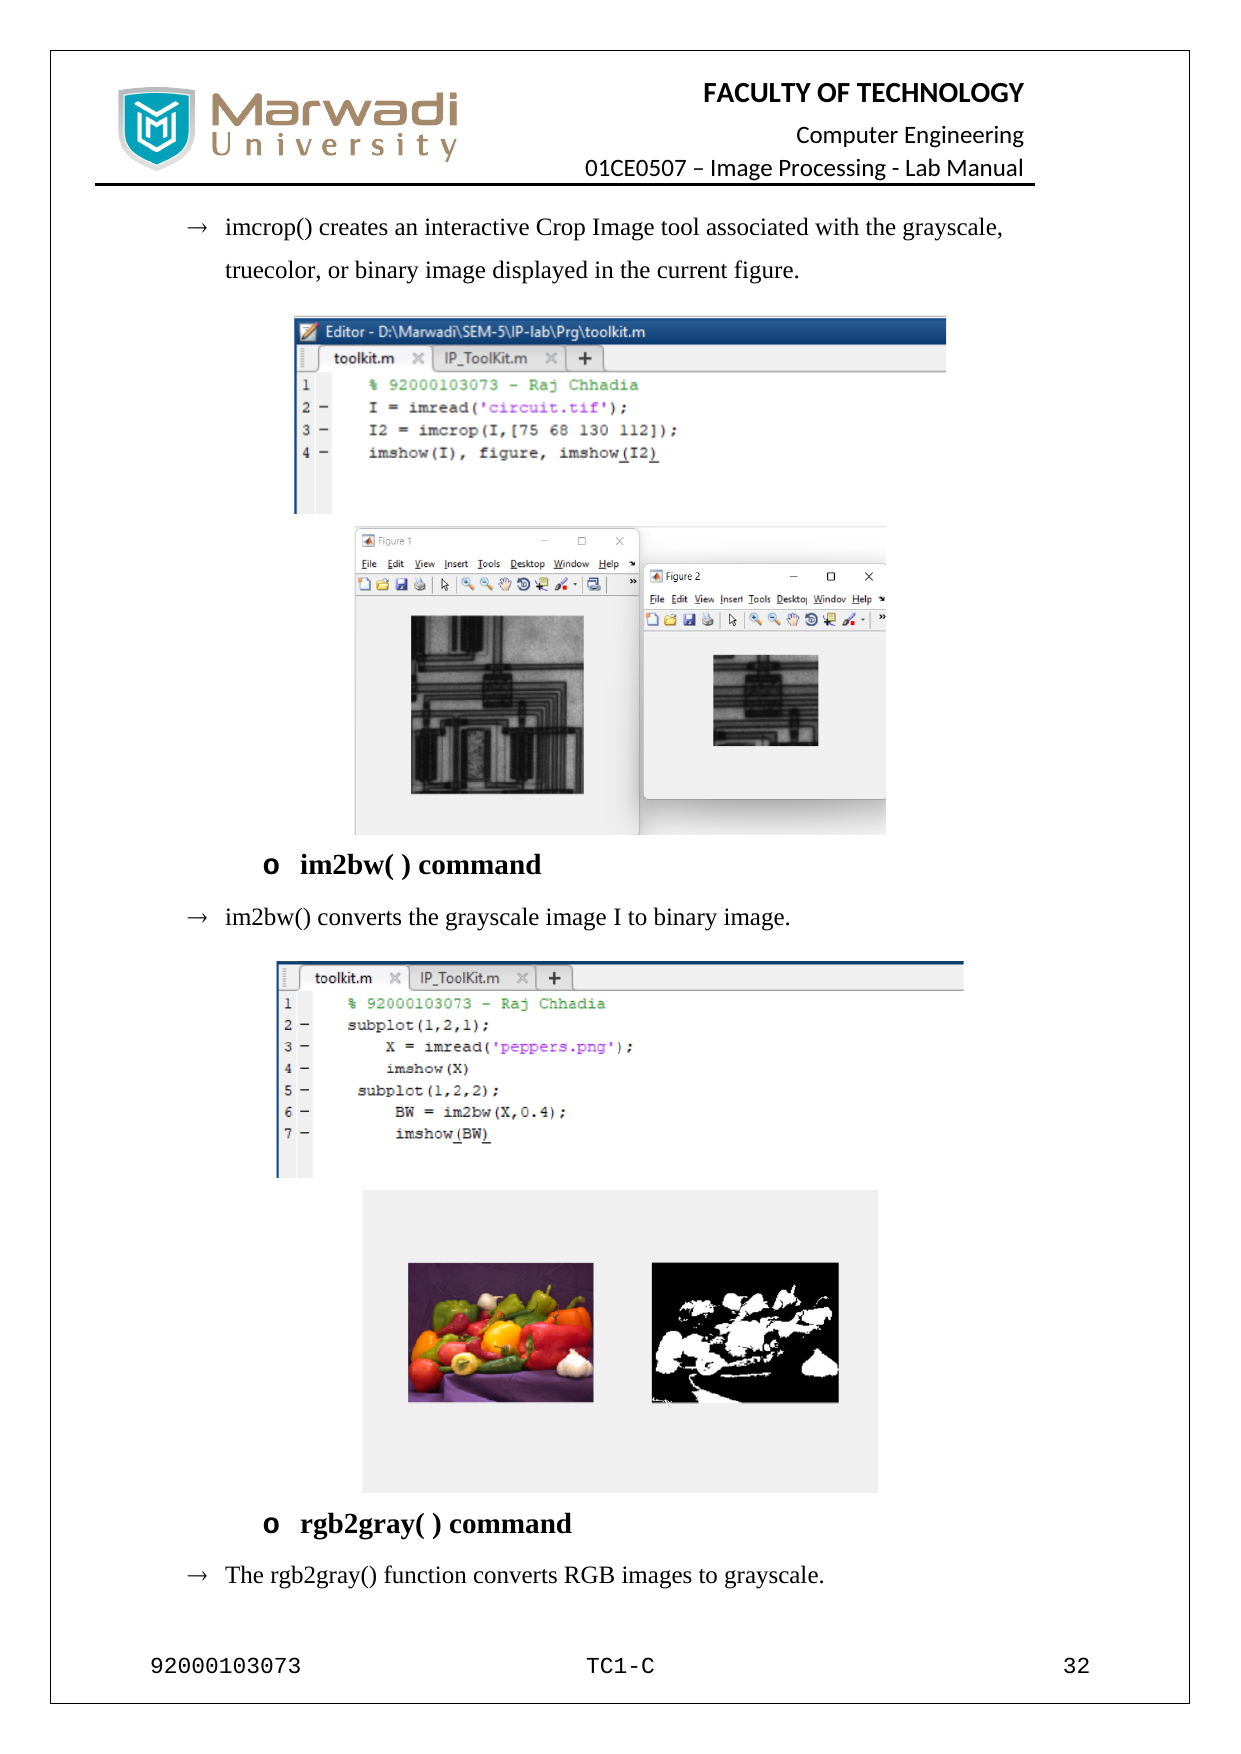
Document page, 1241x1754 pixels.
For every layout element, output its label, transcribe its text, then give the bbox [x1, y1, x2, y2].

list im2bw() converts the grayscale image I to binary image. [187, 902, 1090, 930]
picture [354, 526, 886, 835]
list The rgb2gray() function converts RGB images to grayscale. [187, 1560, 1090, 1589]
picture [293, 315, 947, 514]
list im2bw( ) command [262, 847, 1090, 883]
list rgb2gray( ) command [262, 1506, 1090, 1542]
picture [106, 73, 469, 182]
picture [362, 1190, 879, 1493]
picture [276, 961, 964, 1178]
list imcrop() creates an interactive Crop Image tool associated with the grayscale, truecolor, or binary image displayed in the current figure. [187, 212, 1090, 284]
